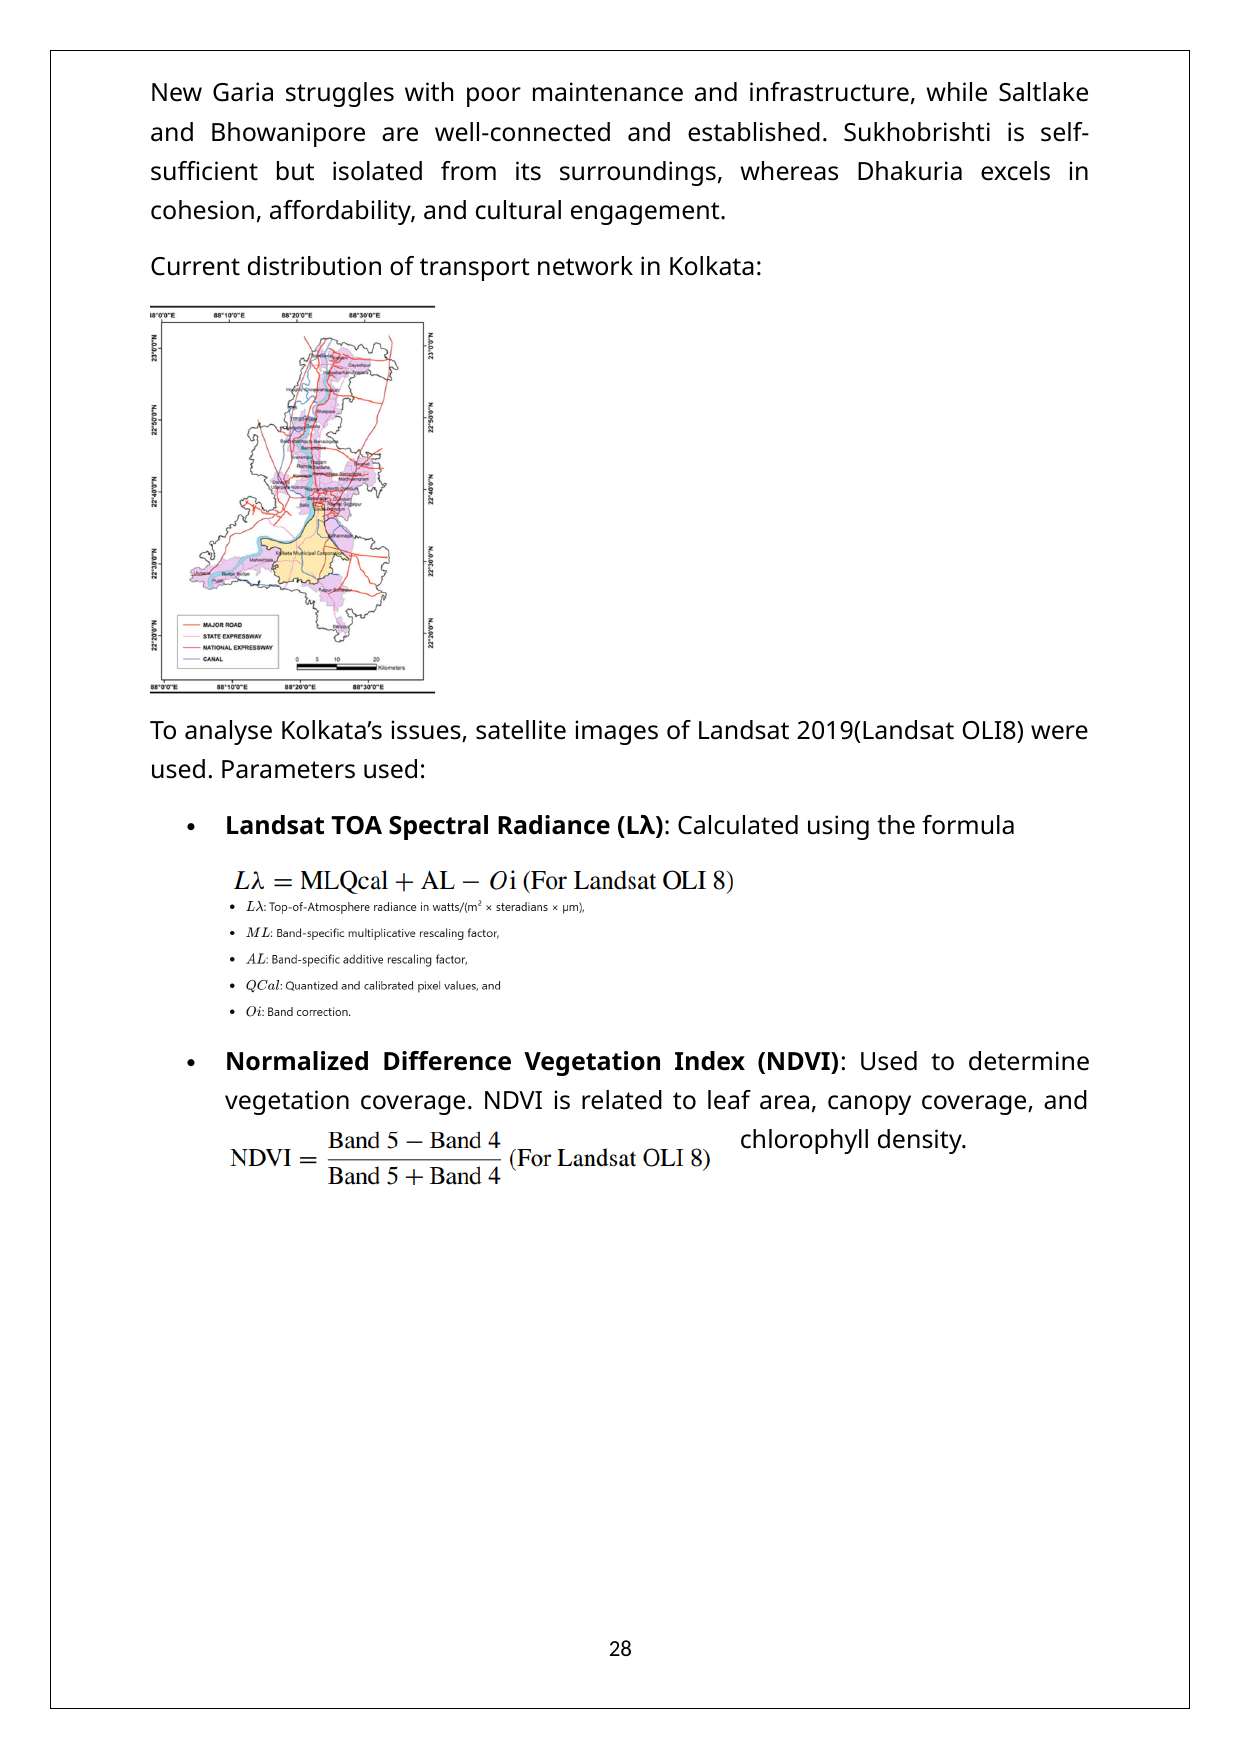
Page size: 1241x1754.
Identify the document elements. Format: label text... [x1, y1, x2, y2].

list Landsat TOA Spectral Radiance (Lλ): Calculated using the formula [187, 808, 1090, 842]
text New Garia struggles with poor maintenance and infrastructure, while Saltlake and Bhowanipore are well-connected and established. Sukhobrishti is self-sufficient but isolated from its surroundings, whereas Dhakuria excels in cohesion, affordability, and cultural engagement. [150, 75, 1090, 227]
picture [225, 897, 596, 1025]
text Current distribution of transport network in Kolkata: [150, 248, 1090, 282]
list Normalized Difference Vegetation Index (NDVI): Used to determine vegetation coverage. NDVI is related to leaf area, canopy coverage, and chlorophyll density. [187, 1044, 1090, 1156]
picture [225, 861, 758, 895]
text To analyse Kolkata’s issues, satellite images of Landsat 2019(Landsat OLI8) were used. Parameters used: [150, 713, 1090, 786]
picture [211, 1118, 721, 1184]
picture [150, 304, 436, 695]
